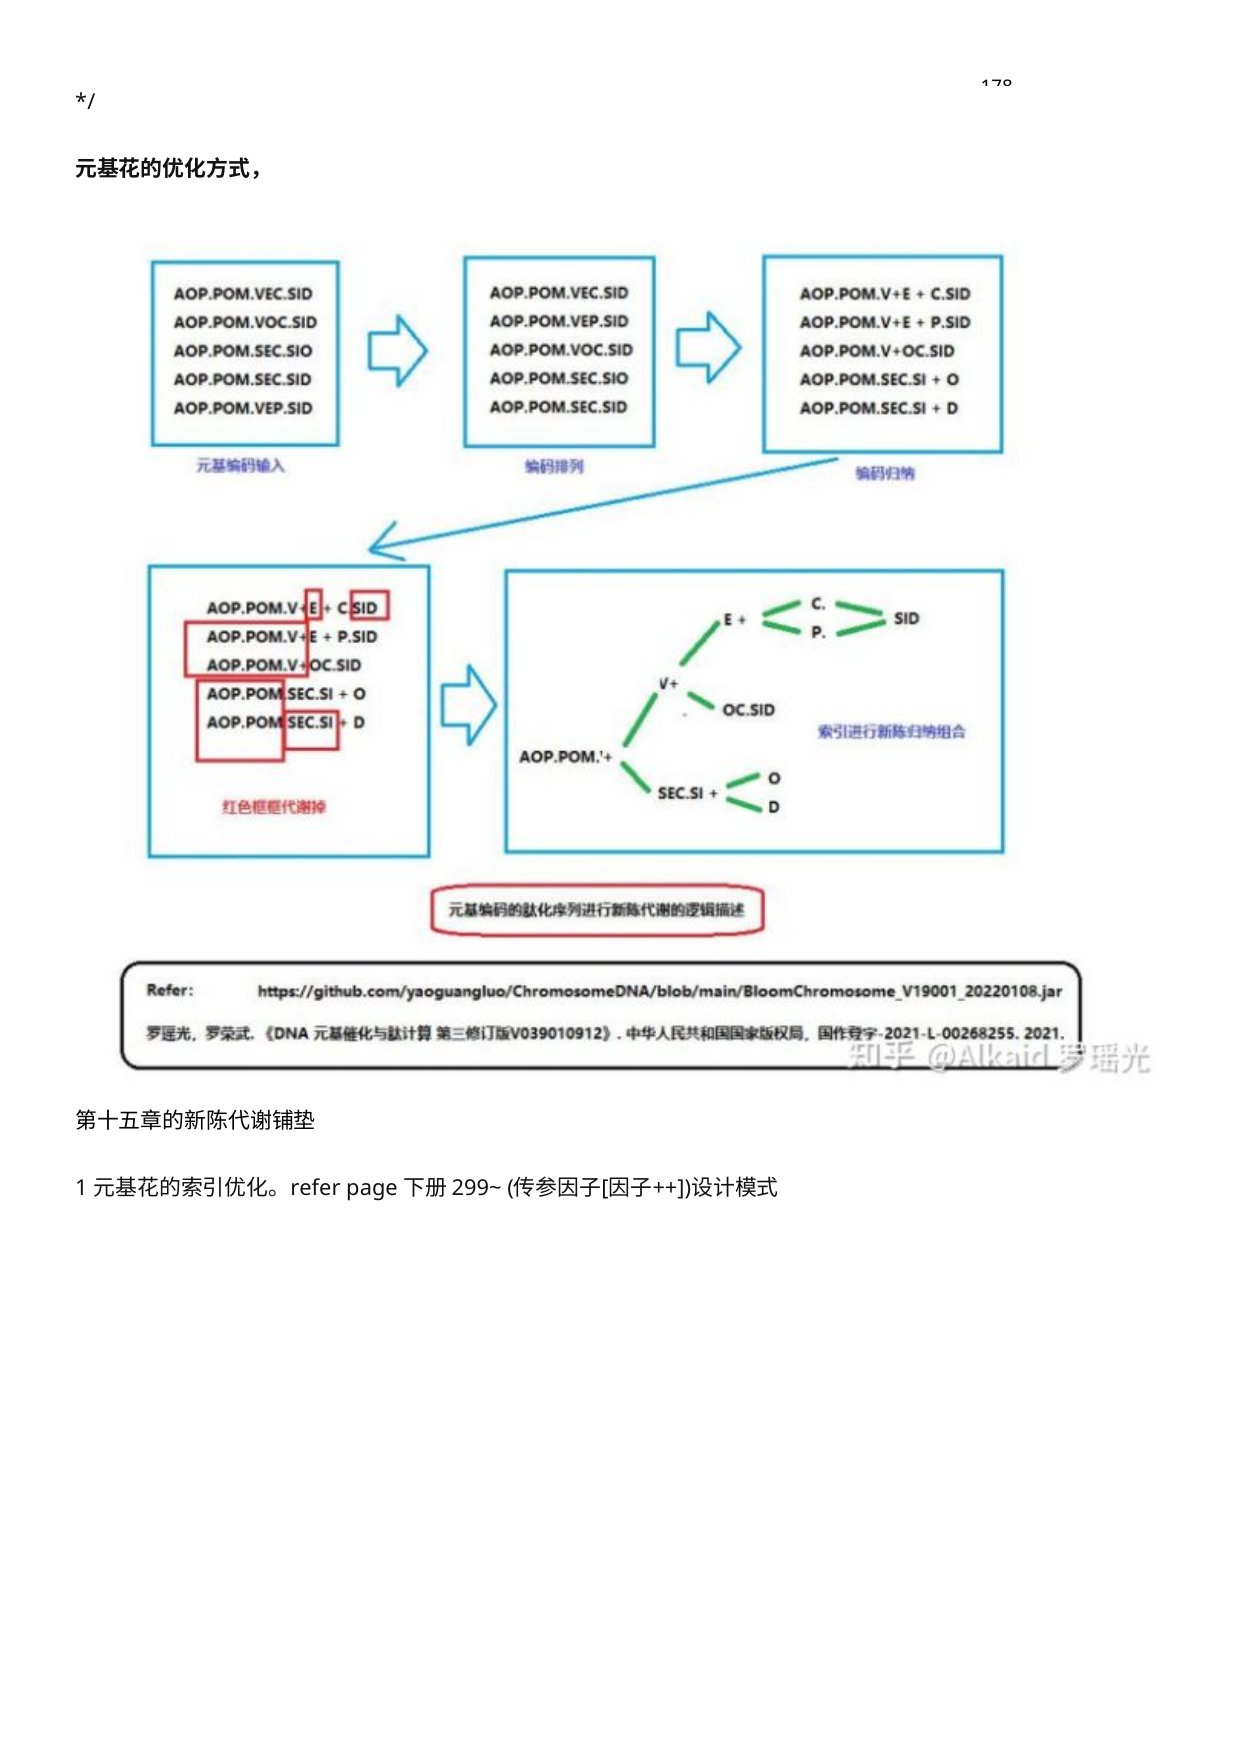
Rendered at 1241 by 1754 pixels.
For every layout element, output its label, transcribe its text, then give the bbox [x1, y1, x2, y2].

text 元基花的优化方式， [75, 151, 1165, 182]
text */ [75, 86, 1165, 116]
text 第十五章的新陈代谢铺垫 [75, 1103, 1165, 1135]
text 1 元基花的索引优化。refer page 下册299~ (传参因子[因子++])设计模式 [75, 1170, 1165, 1201]
picture [75, 217, 1179, 1103]
